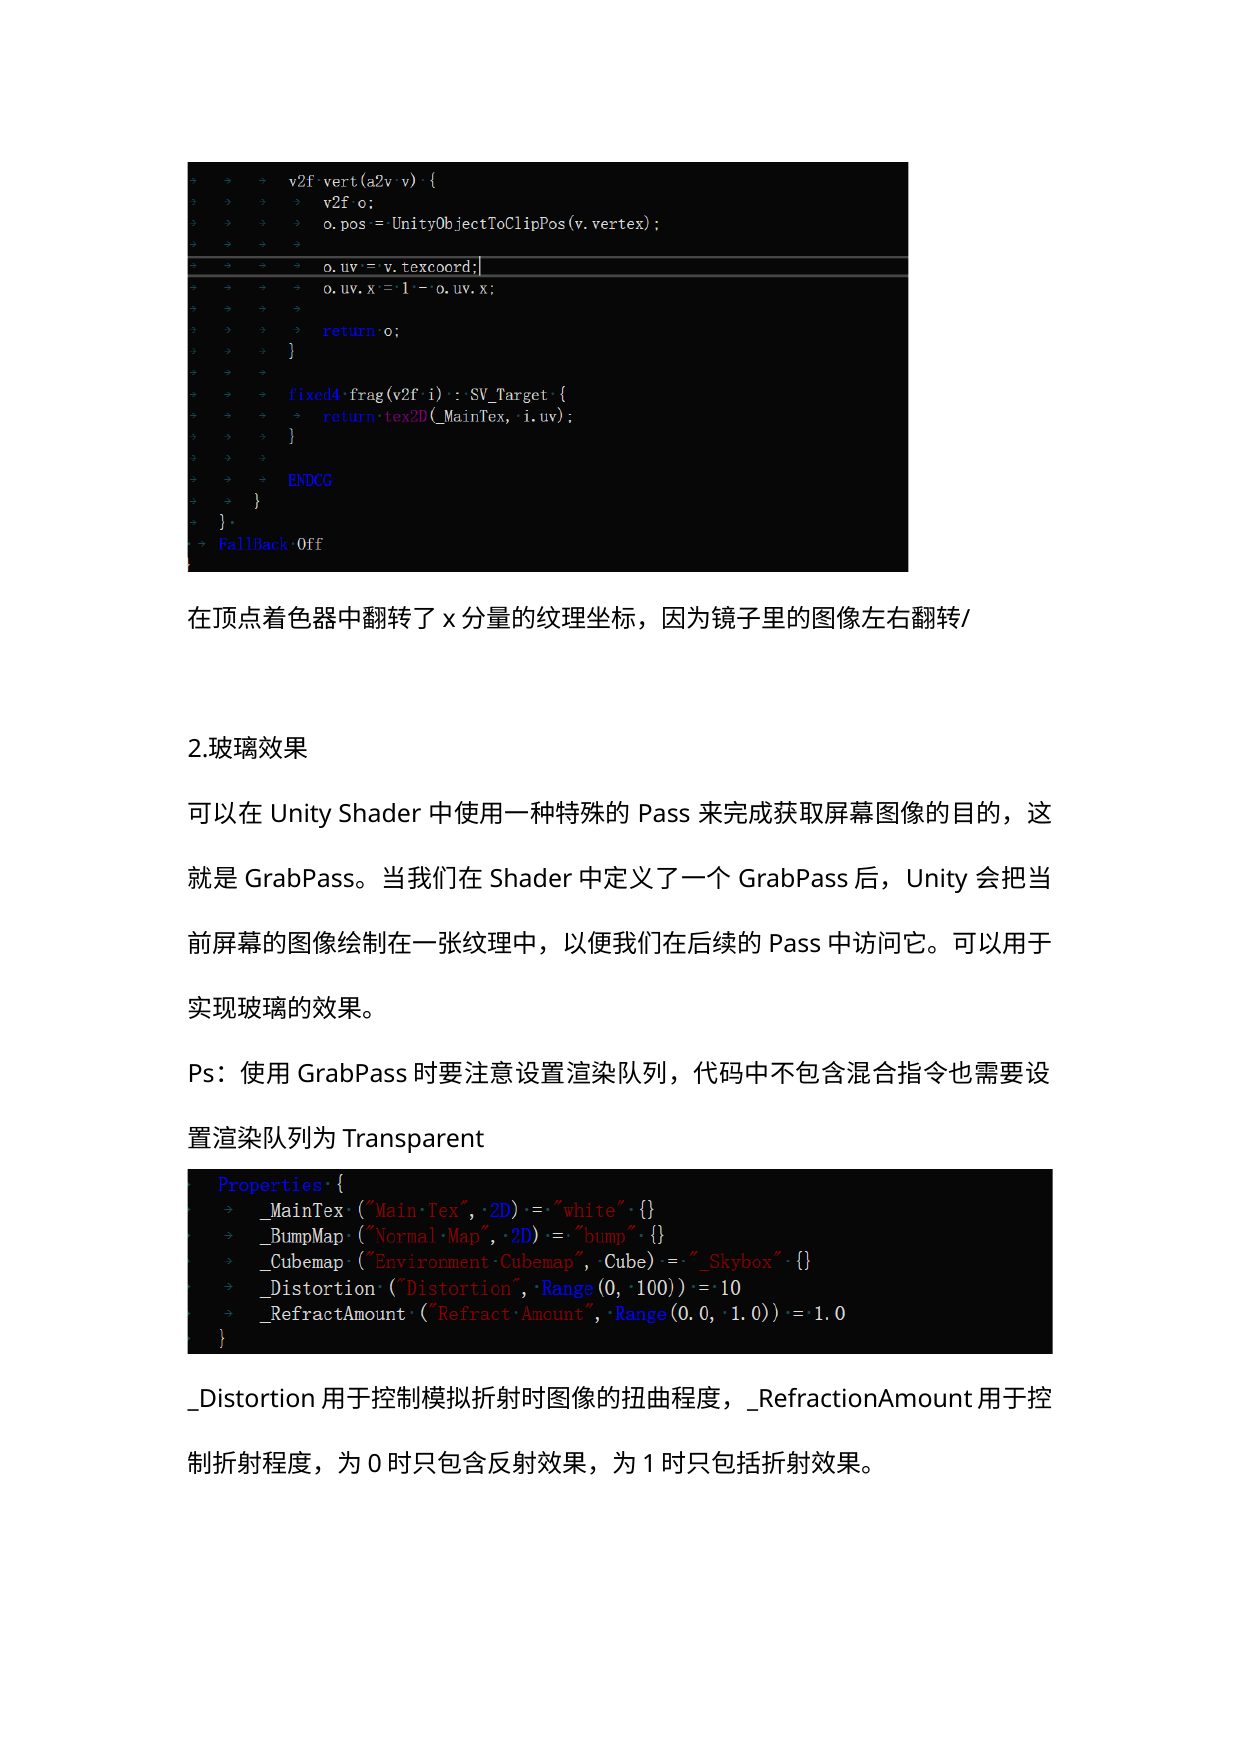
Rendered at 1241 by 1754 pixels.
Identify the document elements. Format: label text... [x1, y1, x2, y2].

text 在顶点着色器中翻转了x分量的纹理坐标，因为镜子里的图像左右翻转/ [187, 584, 1053, 649]
text 2.玻璃效果 [187, 714, 1053, 779]
text Ps：使用GrabPass时要注意设置渲染队列，代码中不包含混合指令也需要设置渲染队列为Transparent [187, 1039, 1053, 1169]
picture [187, 1169, 1053, 1354]
text _Distortion用于控制模拟折射时图像的扭曲程度，_RefractionAmount用于控制折射程度，为0时只包含反射效果，为1时只包括折射效果。 [187, 1364, 1053, 1494]
text 可以在 Unity Shader 中使用一种特殊的 Pass 来完成获取屏幕图像的目的，这就是GrabPass。当我们在Shader中定义了一个GrabPass后，Unity 会把当前屏幕的图像绘制在一张纹理中，以便我们在后续的 Pass 中访问它。可以用于实现玻璃的效果。 [187, 779, 1053, 1039]
picture [187, 162, 909, 572]
